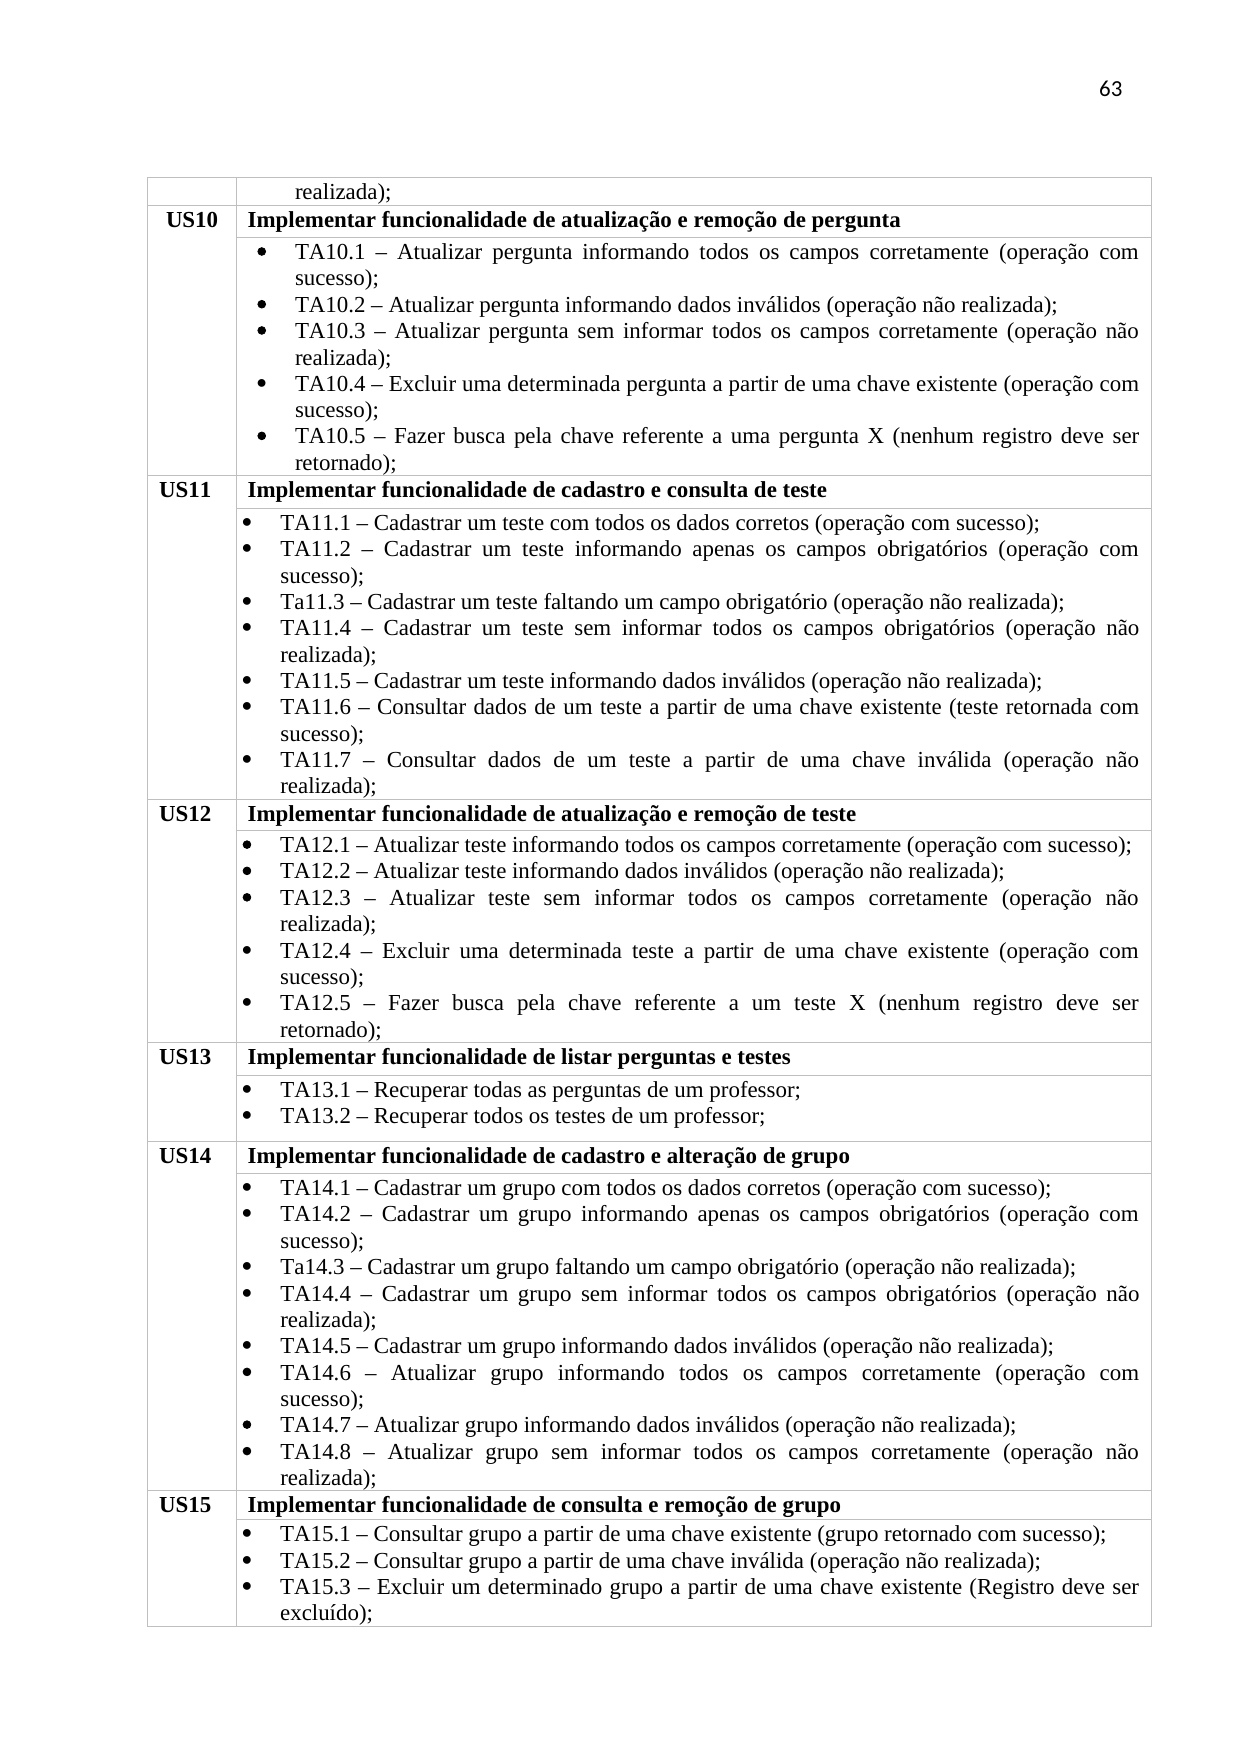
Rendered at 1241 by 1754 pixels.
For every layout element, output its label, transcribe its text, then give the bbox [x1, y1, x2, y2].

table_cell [237, 178, 1151, 204]
table_cell TA14.1 – Cadastrar um grupo com todos os dados corretos (operação com sucesso); TA14.2 – Cadastrar um grupo informando apenas os campos obrigatórios (operação com sucesso); Ta14.3 – Cadastrar um grupo faltando um campo obrigatório (operação não realizada); TA14.4 – Cadastrar um grupo sem informar todos os campos obrigatórios (operação não realizada); TA14.5 – Cadastrar um grupo informando dados inválidos (operação não realizada); TA14.6 – Atualizar grupo informando todos os campos corretamente (operação com sucesso); TA14.7 – Atualizar grupo informando dados inválidos (operação não realizada); TA14.8 – Atualizar grupo sem informar todos os campos corretamente (operação não realizada); [237, 1174, 1151, 1490]
table_cell TA11.1 – Cadastrar um teste com todos os dados corretos (operação com sucesso); TA11.2 – Cadastrar um teste informando apenas os campos obrigatórios (operação com sucesso); Ta11.3 – Cadastrar um teste faltando um campo obrigatório (operação não realizada); TA11.4 – Cadastrar um teste sem informar todos os campos obrigatórios (operação não realizada); TA11.5 – Cadastrar um teste informando dados inválidos (operação não realizada); TA11.6 – Consultar dados de um teste a partir de uma chave existente (teste retornada com sucesso); TA11.7 – Consultar dados de um teste a partir de uma chave inválida (operação não realizada); [237, 509, 1151, 799]
table_cell TA10.1 – Atualizar pergunta informando todos os campos corretamente (operação com sucesso); TA10.2 – Atualizar pergunta informando dados inválidos (operação não realizada); TA10.3 – Atualizar pergunta sem informar todos os campos corretamente (operação não realizada); TA10.4 – Excluir uma determinada pergunta a partir de uma chave existente (operação com sucesso); TA10.5 – Fazer busca pela chave referente a uma pergunta X (nenhum registro deve ser retornado); [237, 238, 1151, 475]
table_cell Implementar funcionalidade de cadastro e alteração de grupo [237, 1142, 1151, 1173]
table_cell Implementar funcionalidade de listar perguntas e testes [237, 1043, 1151, 1075]
table_cell Implementar funcionalidade de atualização e remoção de teste [237, 800, 1151, 830]
table_cell US12 [148, 800, 236, 1042]
table_cell US11 [148, 476, 236, 799]
table_cell Implementar funcionalidade de cadastro e consulta de teste [237, 476, 1151, 508]
table_cell Implementar funcionalidade de consulta e remoção de grupo [237, 1491, 1151, 1519]
table_cell TA13.1 – Recuperar todas as perguntas de um professor; TA13.2 – Recuperar todos os testes de um professor; [237, 1076, 1151, 1141]
table_cell US14 [148, 1142, 236, 1490]
table_cell US10 [148, 206, 236, 475]
table_cell Implementar funcionalidade de atualização e remoção de pergunta [237, 206, 1151, 237]
table_cell US15 [148, 1491, 236, 1626]
table_cell TA12.1 – Atualizar teste informando todos os campos corretamente (operação com sucesso); TA12.2 – Atualizar teste informando dados inválidos (operação não realizada); TA12.3 – Atualizar teste sem informar todos os campos corretamente (operação não realizada); TA12.4 – Excluir uma determinada teste a partir de uma chave existente (operação com sucesso); TA12.5 – Fazer busca pela chave referente a um teste X (nenhum registro deve ser retornado); [237, 831, 1151, 1042]
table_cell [237, 1520, 1151, 1626]
table_cell US13 [148, 1043, 236, 1141]
